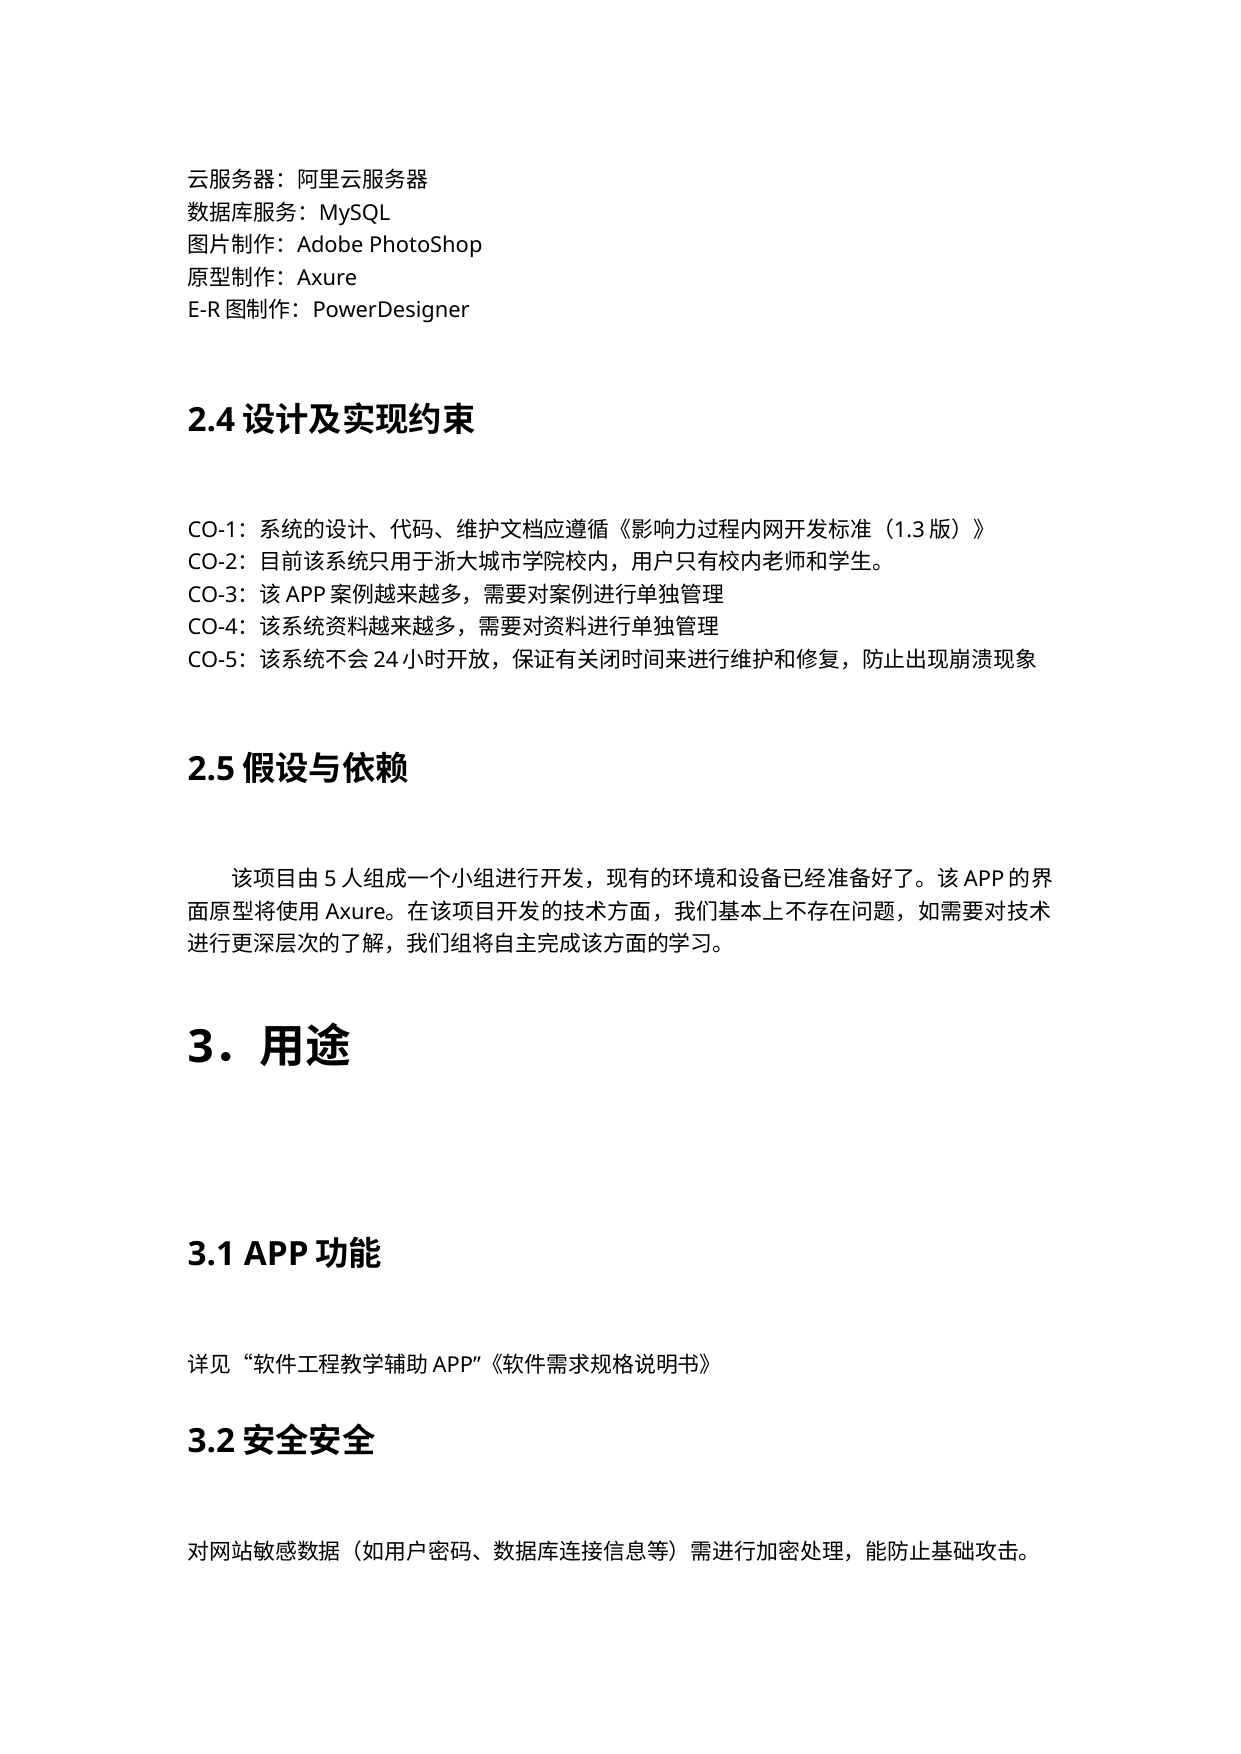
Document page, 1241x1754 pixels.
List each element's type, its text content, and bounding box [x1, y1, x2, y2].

text 云服务器：阿里云服务器 [187, 162, 1053, 194]
text 对网站敏感数据（如用户密码、数据库连接信息等）需进行加密处理，能防止基础攻击。 [187, 1533, 1053, 1566]
text 原型制作：Axure [187, 259, 1053, 292]
text 图片制作：Adobe PhotoShop [187, 227, 1053, 259]
text 该项目由5人组成一个小组进行开发，现有的环境和设备已经准备好了。该APP的界面原型将使用Axure。在该项目开发的技术方面，我们基本上不存在问题，如需要对技术进行更深层次的了解，我们组将自主完成该方面的学习。 [187, 861, 1053, 958]
text E-R图制作：PowerDesigner [187, 292, 1053, 324]
subtitle 2.4设计及实现约束 [187, 384, 1053, 449]
text CO-3：该APP案例越来越多，需要对案例进行单独管理 [187, 576, 1053, 609]
subtitle 3.1 APP功能 [187, 1219, 1053, 1284]
text CO-5：该系统不会24小时开放，保证有关闭时间来进行维护和修复，防止出现崩溃现象 [187, 641, 1053, 674]
subtitle 3．用途 [187, 994, 1053, 1091]
text 详见“软件工程教学辅助APP”《软件需求规格说明书》 [187, 1346, 1053, 1379]
subtitle 3.2安全安全 [187, 1406, 1053, 1471]
subtitle 2.5假设与依赖 [187, 733, 1053, 798]
text CO-4：该系统资料越来越多，需要对资料进行单独管理 [187, 609, 1053, 641]
text CO-2：目前该系统只用于浙大城市学院校内，用户只有校内老师和学生。 [187, 544, 1053, 576]
text 数据库服务：MySQL [187, 194, 1053, 227]
text CO-1：系统的设计、代码、维护文档应遵循《影响力过程内网开发标准（1.3版）》 [187, 511, 1053, 544]
